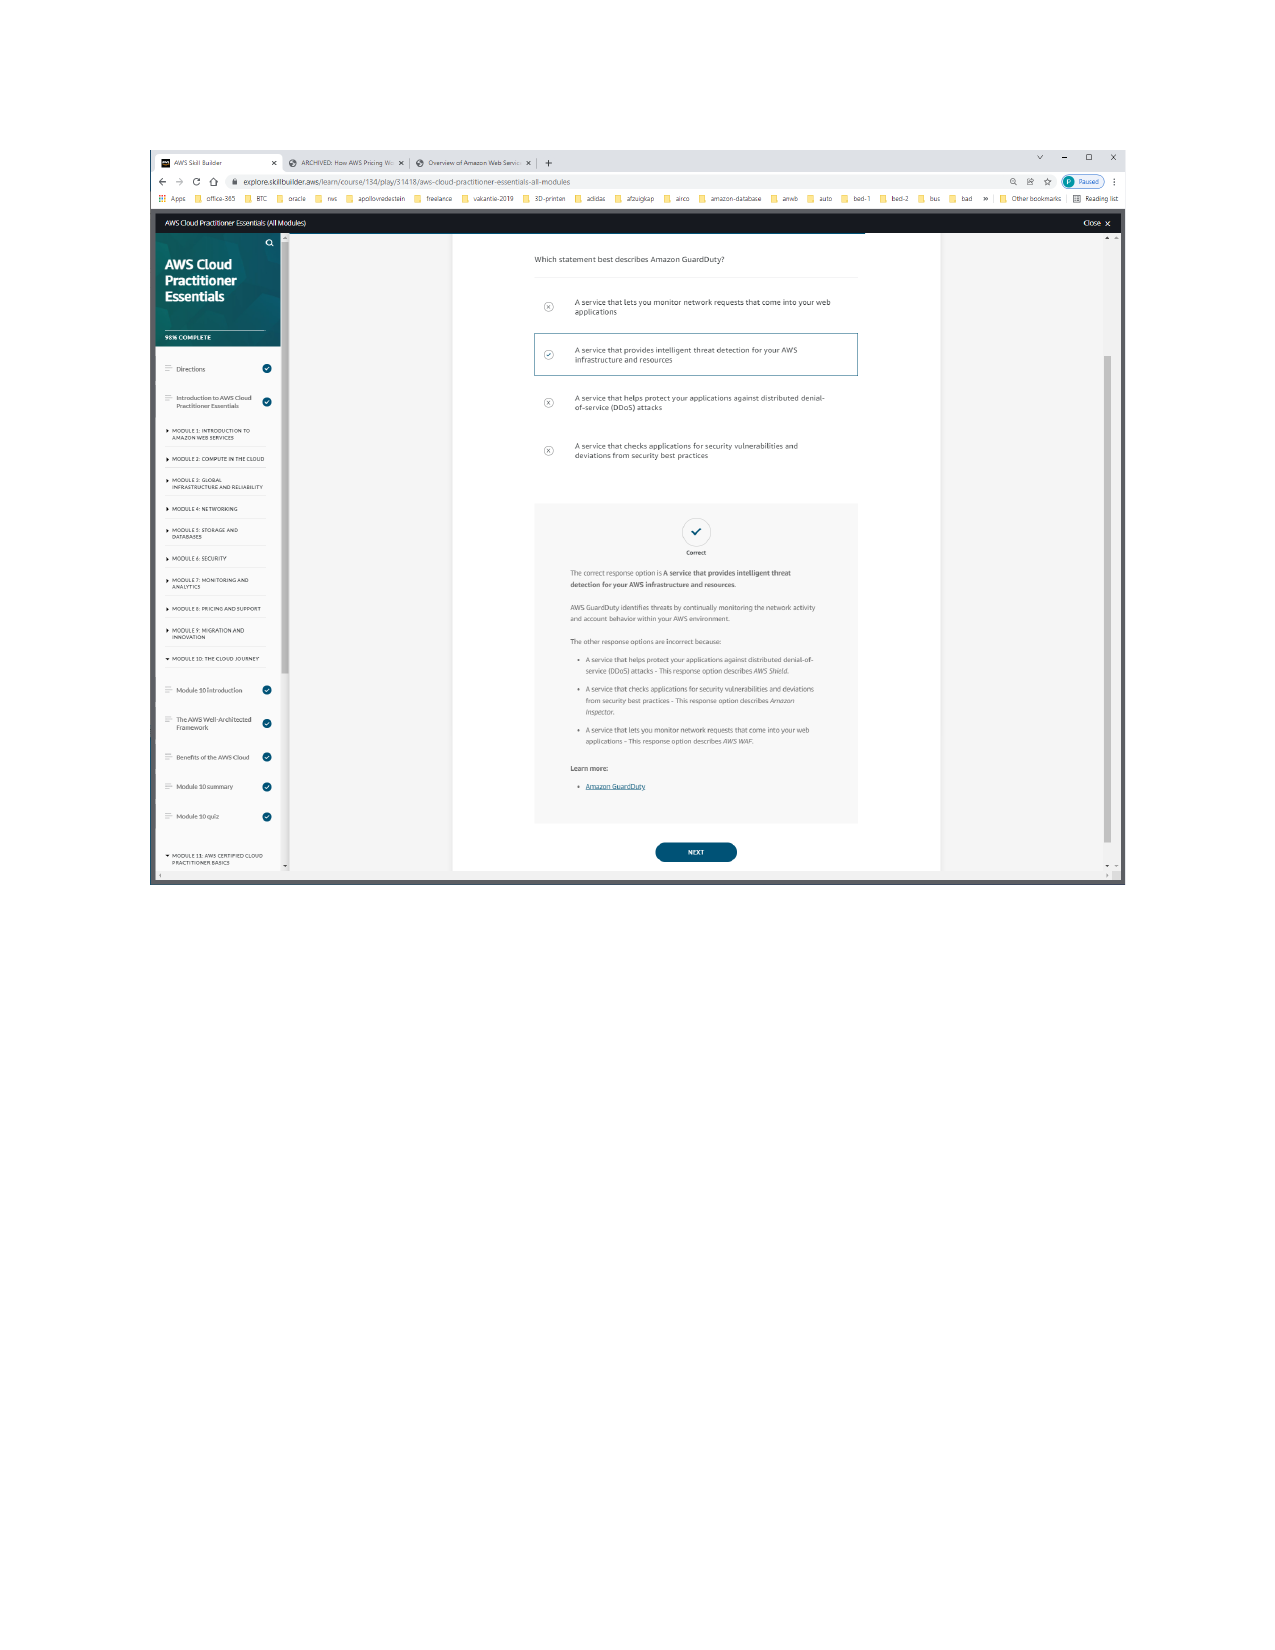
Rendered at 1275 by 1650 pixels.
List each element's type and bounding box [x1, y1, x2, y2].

picture [150, 150, 1125, 885]
